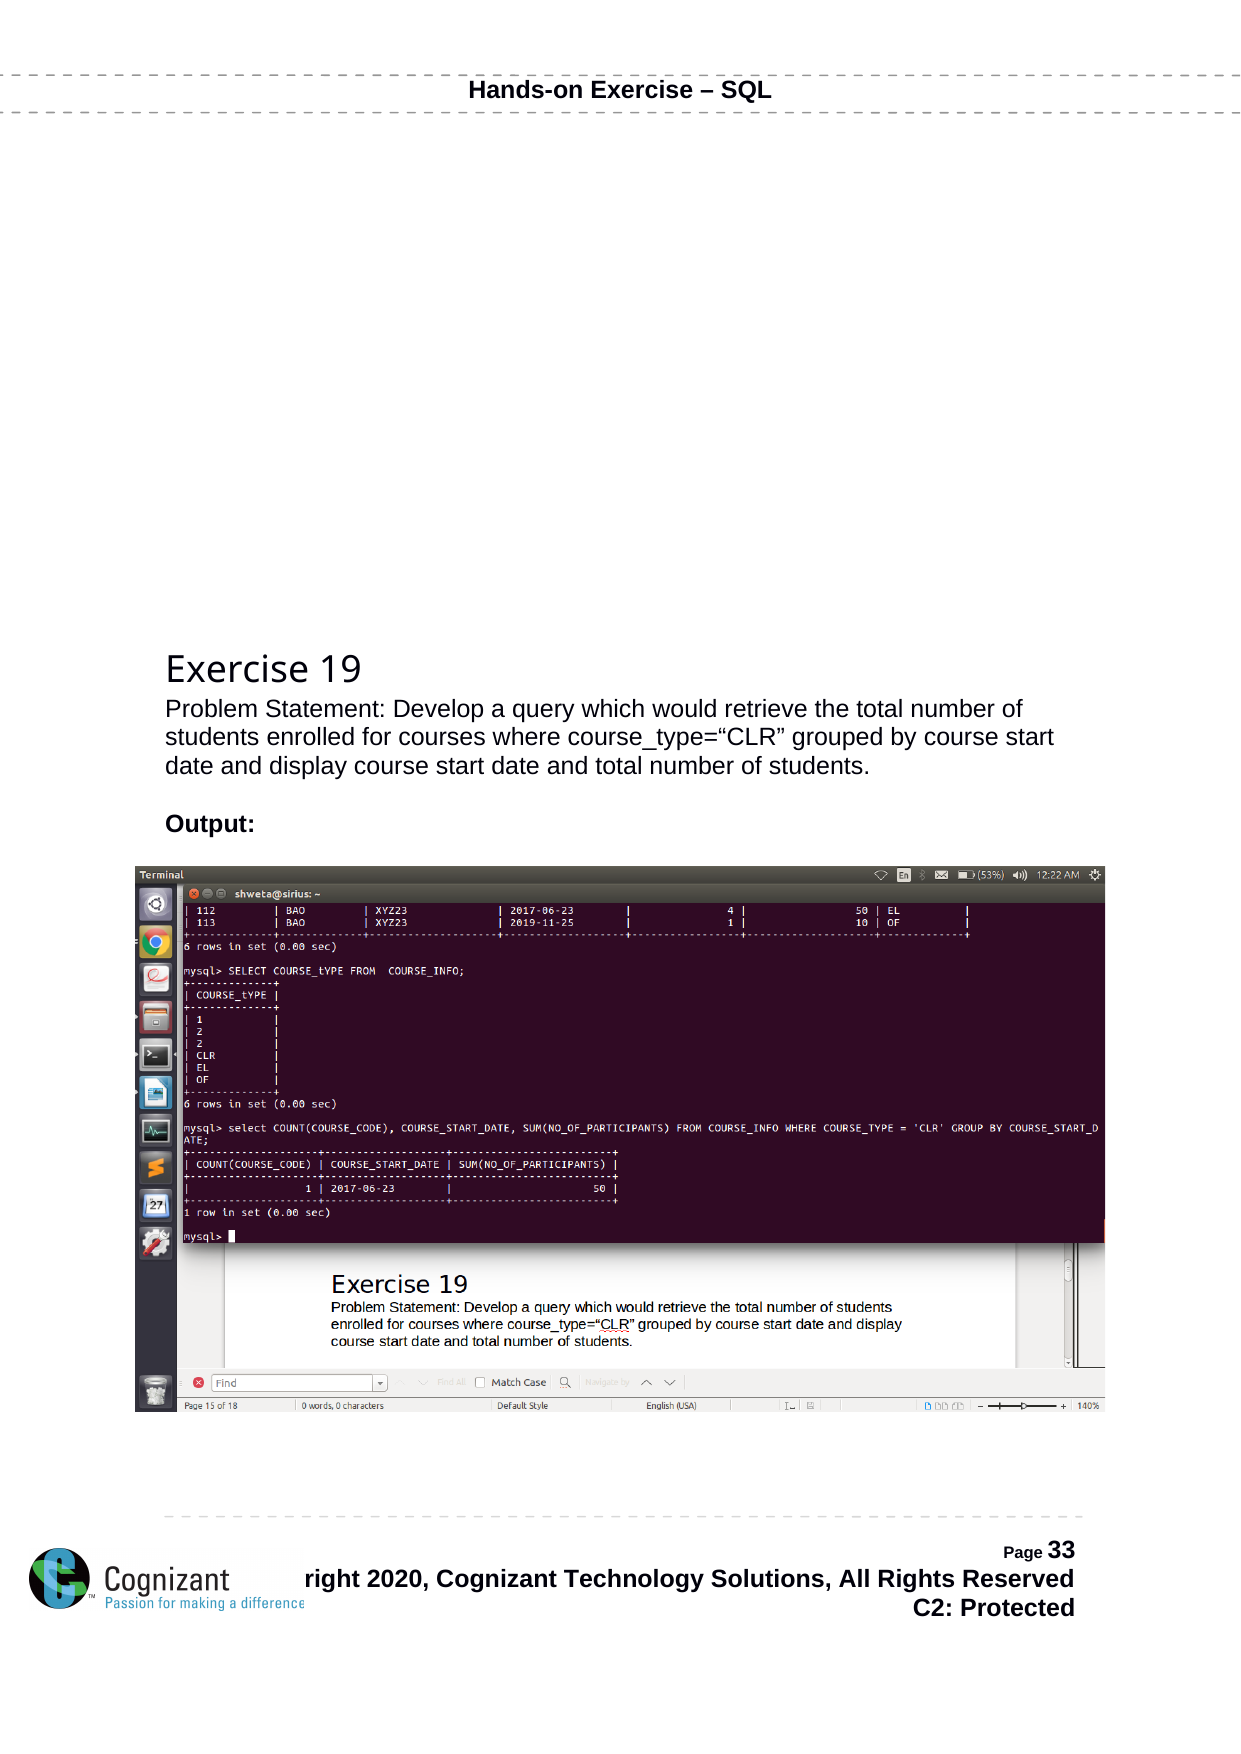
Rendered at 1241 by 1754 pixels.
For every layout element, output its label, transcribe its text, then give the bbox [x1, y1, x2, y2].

text Problem Statement: Develop a query which would retrieve the total number of students enrolled for courses where course_type=“CLR” grouped by course start date and display course start date and total number of students. [165, 693, 1075, 780]
text Output: [165, 808, 1075, 837]
picture [29, 1548, 304, 1611]
picture [135, 866, 1105, 1412]
text Exercise 19 [165, 642, 1075, 693]
